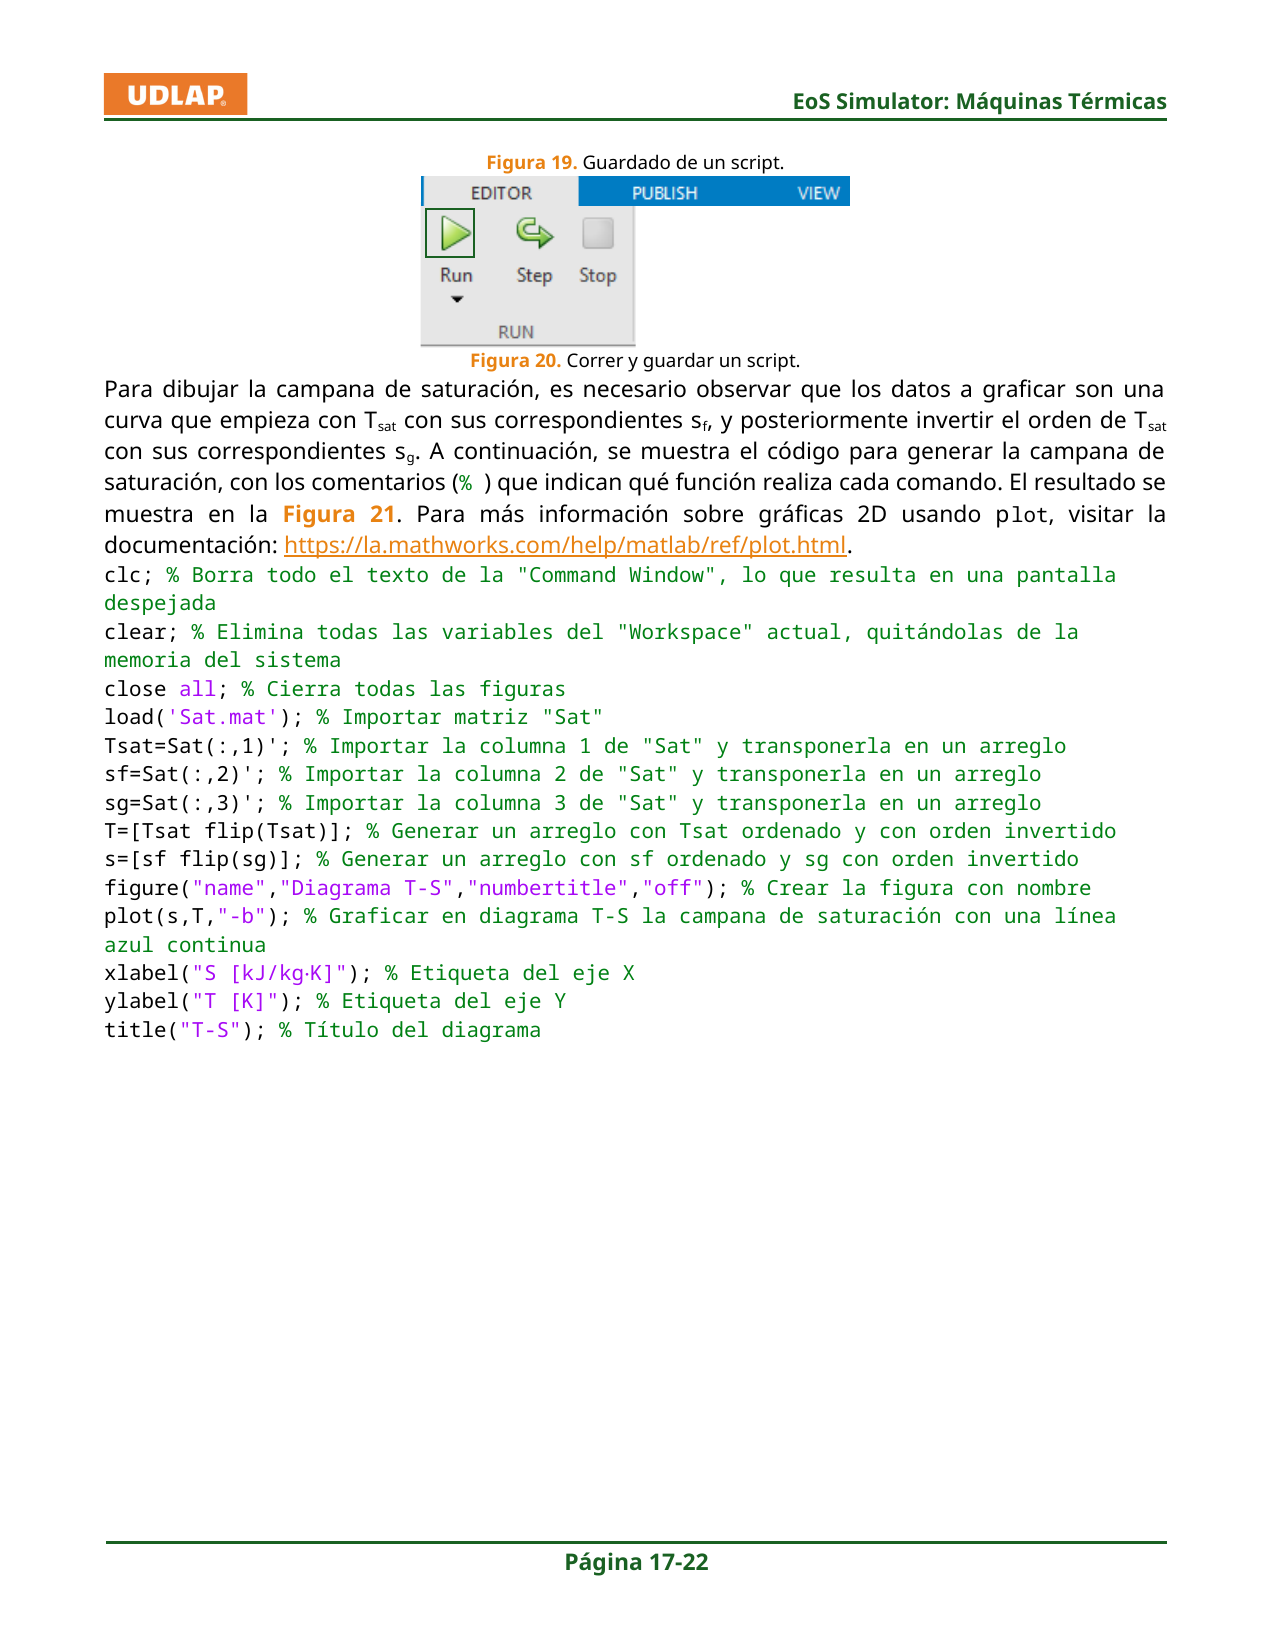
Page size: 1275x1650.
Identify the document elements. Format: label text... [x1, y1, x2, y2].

text clear; % Elimina todas las variables del "Workspace" actual, quitándolas de la memoria del sistema [104, 617, 1167, 674]
text plot(s,T,"-b"); % Graficar en diagrama T-S la campana de saturación con una línea azul continua [104, 901, 1167, 958]
text clc; % Borra todo el texto de la "Command Window", lo que resulta en una pantalla despejada [104, 560, 1167, 617]
text title("T-S"); % Título del diagrama [104, 1015, 1167, 1043]
picture [103, 73, 248, 115]
text close all; % Cierra todas las figuras [104, 674, 1167, 702]
text sg=Sat(:,3)'; % Importar la columna 3 de "Sat" y transponerla en un arreglo [104, 788, 1167, 816]
text figure("name","Diagrama T-S","numbertitle","off"); % Crear la figura con nombre [104, 873, 1167, 901]
text sf=Sat(:,2)'; % Importar la columna 2 de "Sat" y transponerla en un arreglo [104, 759, 1167, 788]
text load('Sat.mat'); % Importar matriz "Sat" [104, 702, 1167, 731]
text Para dibujar la campana de saturación, es necesario observar que los datos a graficar son una curva que empieza con Tsat con sus correspondientes sf, y posteriormente invertir el orden de Tsat con sus correspondientes sg. A continuación, se muestra el código para generar la campana de saturación, con los comentarios (% ) que indican qué función realiza cada comando. El resultado se muestra en la Figura 21. Para más información sobre gráficas 2D usando plot, visitar la documentación: https://la.mathworks.com/help/matlab/ref/plot.html. [104, 373, 1167, 560]
text Tsat=Sat(:,1)'; % Importar la columna 1 de "Sat" y transponerla en un arreglo [104, 731, 1167, 759]
text T=[Tsat flip(Tsat)]; % Generar un arreglo con Tsat ordenado y con orden invertido [104, 816, 1167, 844]
text xlabel("S [kJ/kg⋅K]"); % Etiqueta del eje X [104, 958, 1167, 987]
text ylabel("T [K]"); % Etiqueta del eje Y [104, 987, 1167, 1015]
text s=[sf flip(sg)]; % Generar un arreglo con sf ordenado y sg con orden invertido [104, 844, 1167, 873]
